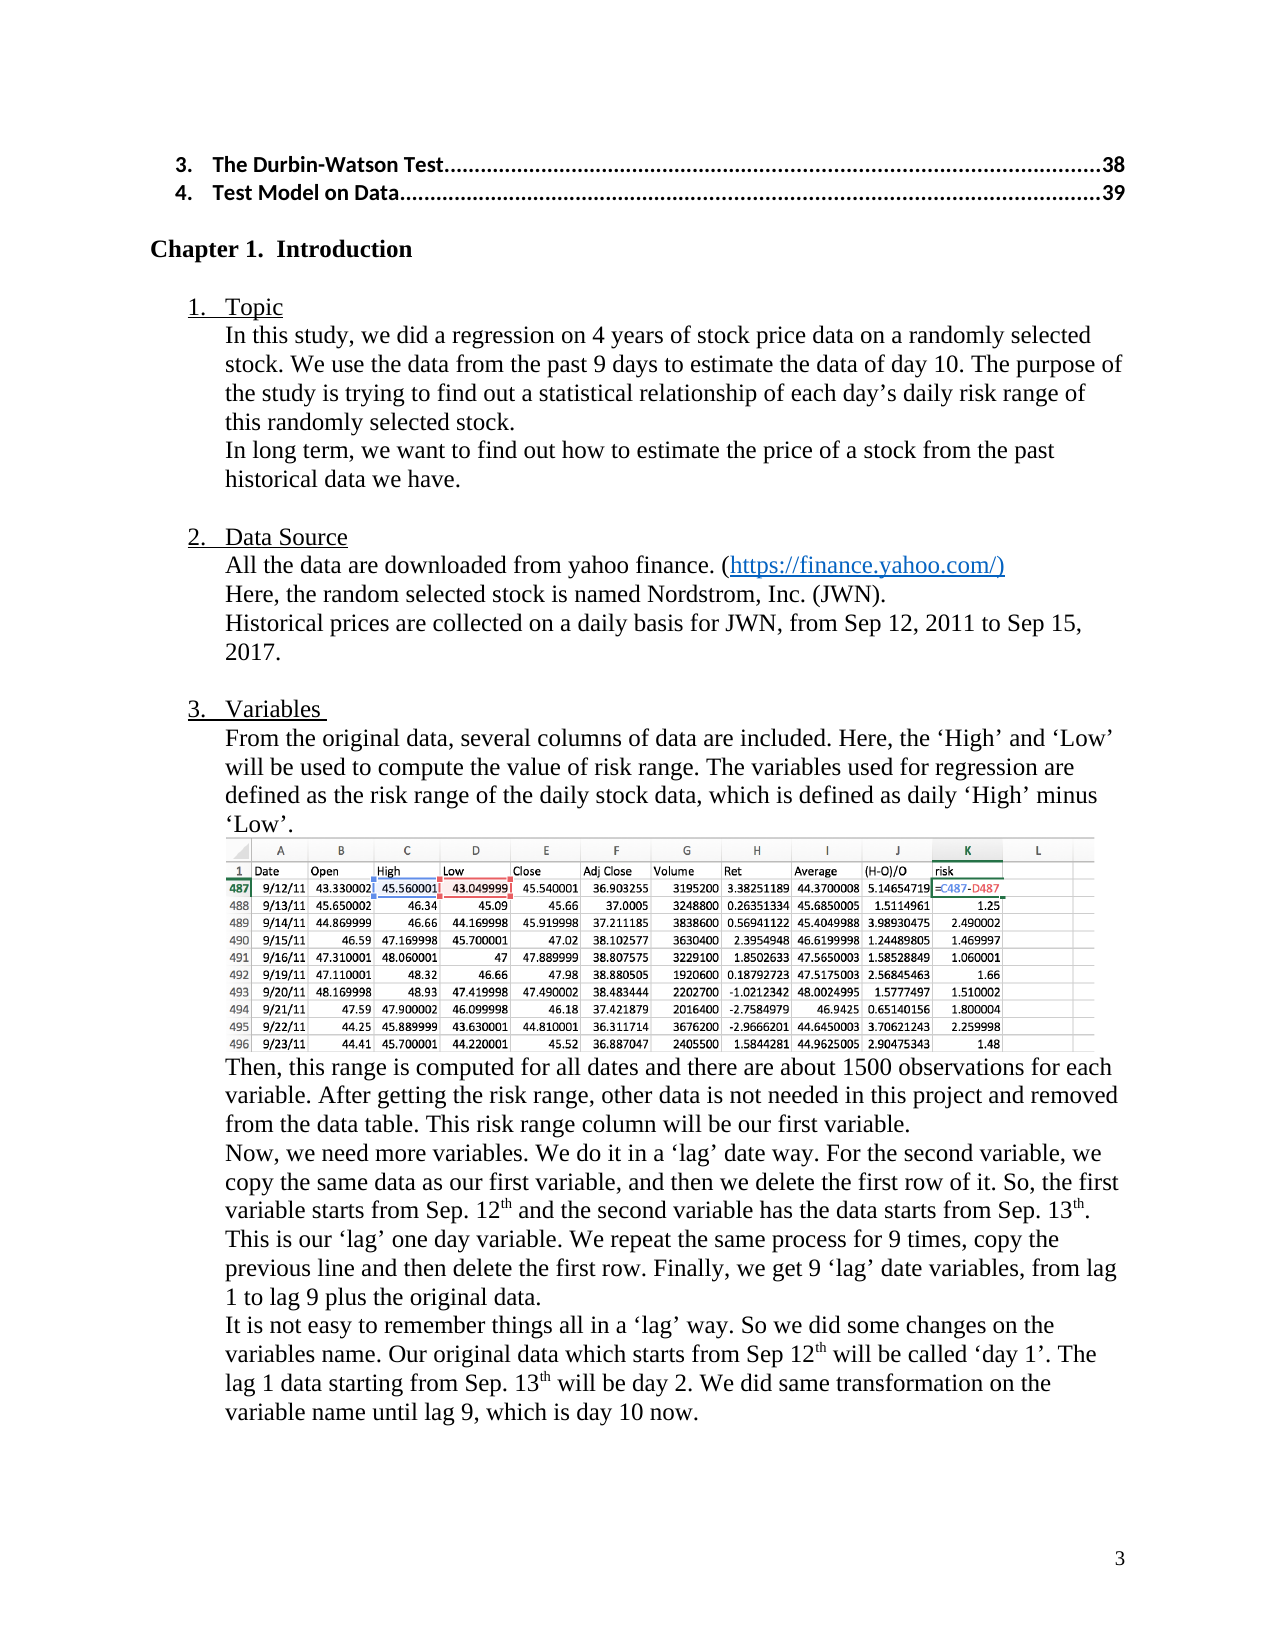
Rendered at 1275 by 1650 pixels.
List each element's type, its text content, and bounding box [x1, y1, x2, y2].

list From the original data, several columns of data are included. Here, the ‘High’ and ‘Low’ will be used to compute the value of risk range. The variables used for regression are defined as the risk range of the daily stock data, which is defined as daily ‘High’ minus ‘Low’. [225, 723, 1125, 838]
list Topic [187, 292, 1125, 320]
text Chapter 1. Introduction [150, 234, 1125, 263]
list In this study, we did a regression on 4 years of stock price data on a randomly selected stock. We use the data from the past 9 days to estimate the data of day 10. The purpose of the study is trying to find out a statistical relationship of each day’s daily risk range of this randomly selected stock. [225, 320, 1125, 435]
list All the data are downloaded from yahoo finance. (https://finance.yahoo.com/) [225, 550, 1125, 579]
list Here, the random selected stock is named Nordstrom, Inc. (JWN). [225, 579, 1125, 608]
list Now, we need more variables. We do it in a ‘lag’ date way. For the second variable, we copy the same data as our first variable, and then we delete the first row of it. So, the first variable starts from Sep. 12th and the second variable has the data starts from Sep. 13th. This is our ‘lag’ one day variable. We repeat the same process for 9 times, copy the previous line and then delete the first row. Finally, we get 9 ‘lag’ date variables, from lag 1 to lag 9 plus the original data. [225, 1138, 1125, 1310]
list Test Model on Data 39 [175, 178, 1125, 206]
list The Durbin-Watson Test 38 [175, 150, 1125, 178]
list Data Source [187, 522, 1125, 550]
list It is not easy to remember things all in a ‘lag’ way. So we did some changes on the variables name. Our original data which starts from Sep 12th will be called ‘day 1’. The lag 1 data starting from Sep. 13th will be day 2. We did same transformation on the variable name until lag 9, which is day 10 now. [225, 1310, 1125, 1425]
picture [226, 837, 1095, 1052]
list Then, this range is computed for all dates and there are about 1500 observations for each variable. After getting the risk range, other data is not needed in this project and removed from the data table. This risk range column will be our first variable. [225, 1052, 1125, 1138]
list In long term, we want to find out how to estimate the price of a stock from the past historical data we have. [225, 435, 1125, 493]
list Historical prices are collected on a daily basis for JWN, from Sep 12, 2011 to Sep 15, 2017. [225, 608, 1125, 665]
list Variables [187, 694, 1125, 723]
